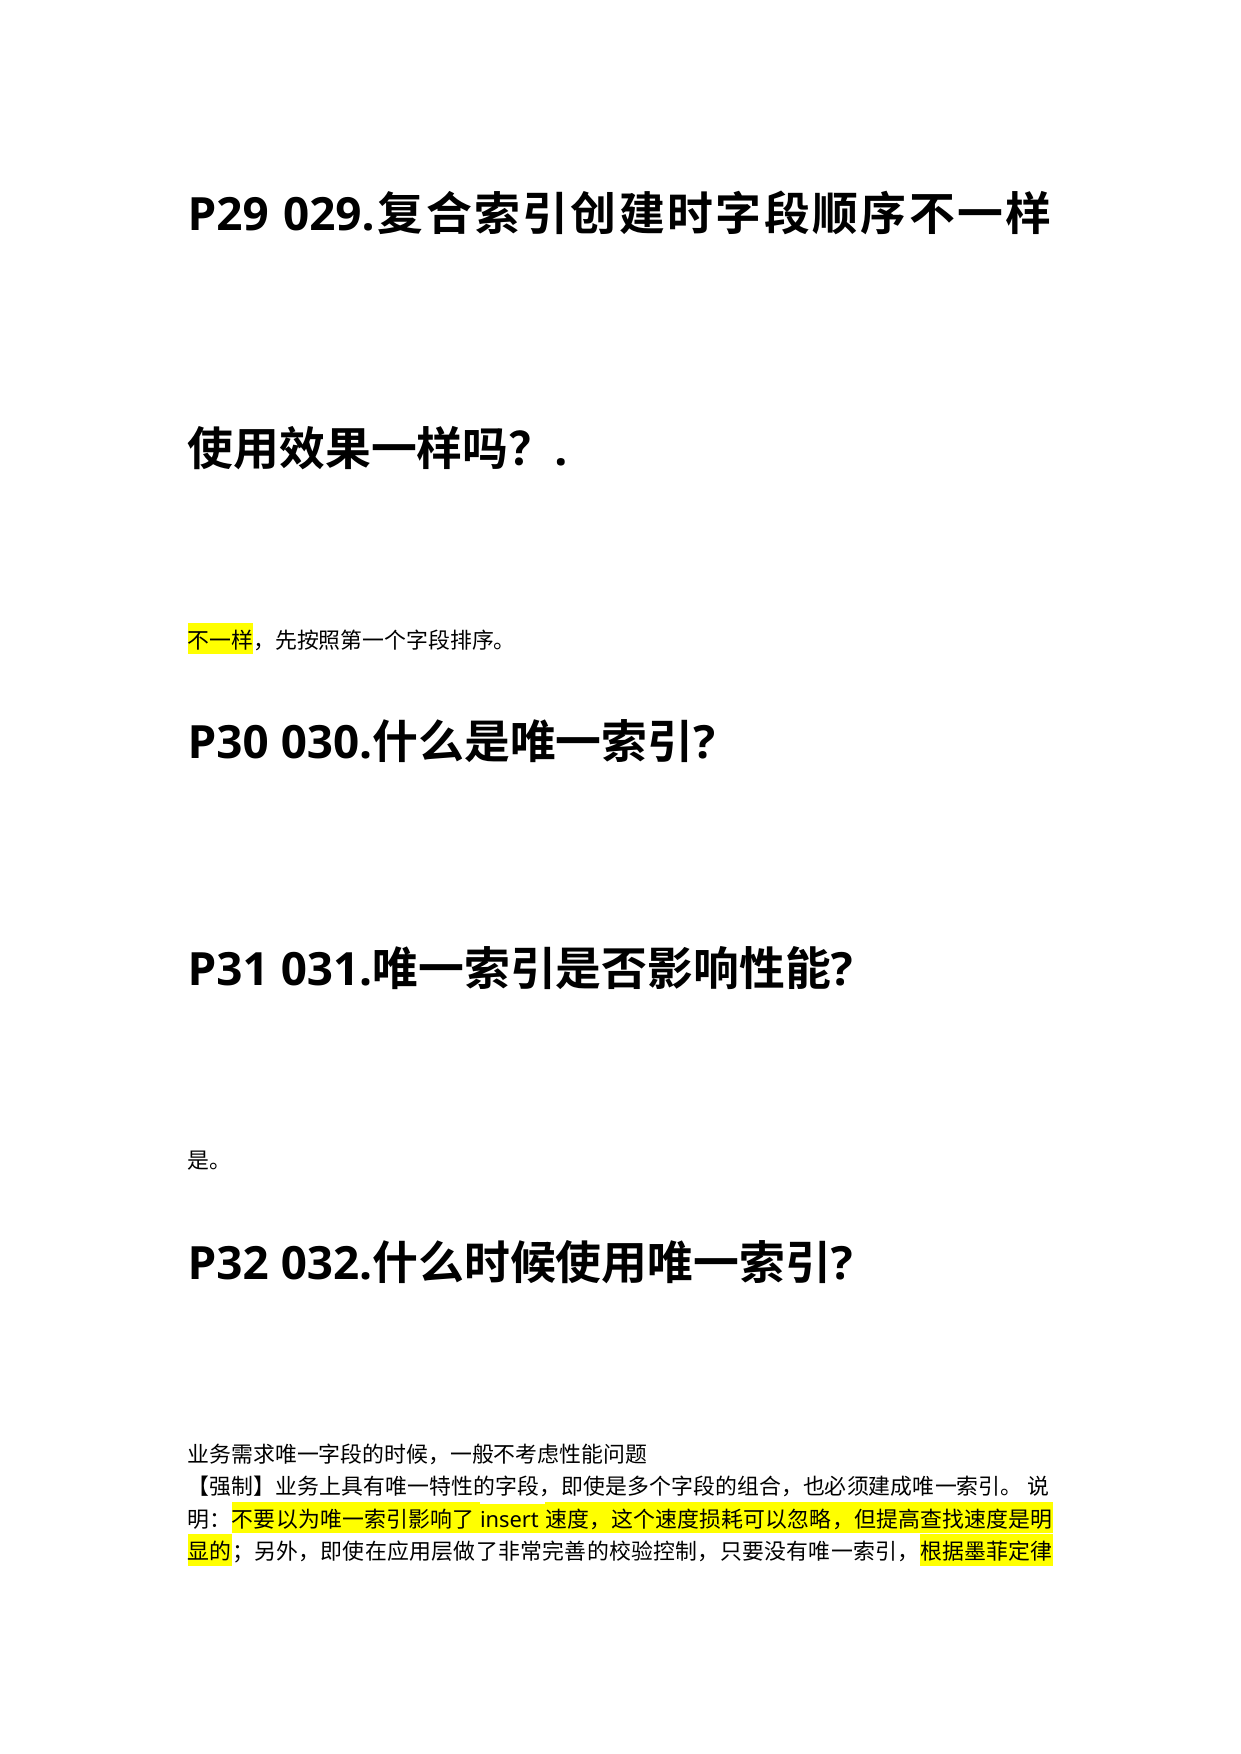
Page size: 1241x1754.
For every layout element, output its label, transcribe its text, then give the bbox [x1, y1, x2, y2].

subtitle P32 032.什么时候使用唯一索引? [187, 1211, 1053, 1308]
subtitle P30 030.什么是唯一索引? [187, 690, 1053, 788]
subtitle P31 031.唯一索引是否影响性能? [187, 917, 1053, 1014]
text 是。 [187, 1143, 1053, 1175]
text 不一样，先按照第一个字段排序。 [187, 622, 1053, 655]
text 业务需求唯一字段的时候，一般不考虑性能问题 [187, 1436, 1053, 1469]
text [187, 1469, 1053, 1566]
subtitle P29 029.复合索引创建时字段顺序不一样使用效果一样吗？. [187, 162, 1053, 494]
